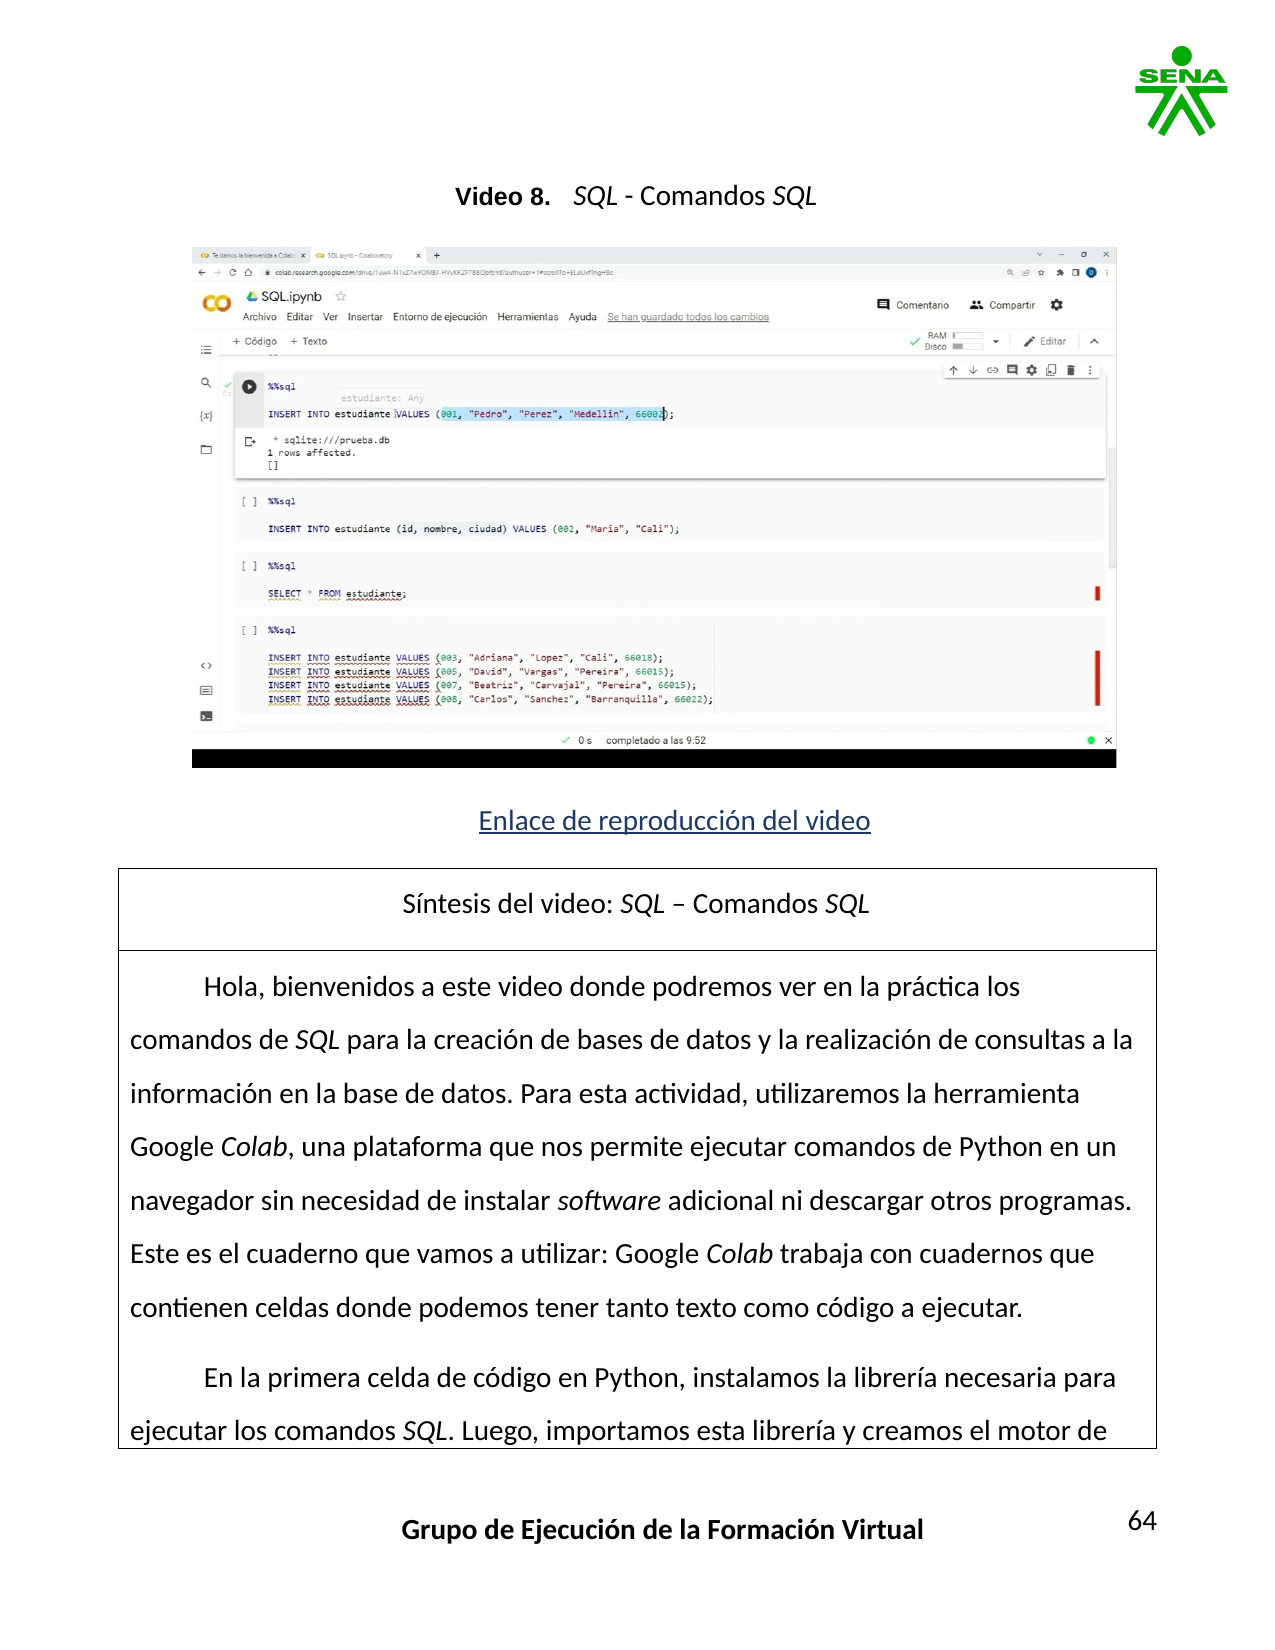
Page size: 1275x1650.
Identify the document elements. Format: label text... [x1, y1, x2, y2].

picture [1135, 46, 1228, 136]
text Enlace de reproducción del video [118, 802, 1157, 837]
picture [192, 247, 1117, 768]
table_header Síntesis del video: SQL – Comandos SQL [119, 869, 1156, 950]
text SQL - Comandos SQL [118, 177, 1157, 213]
